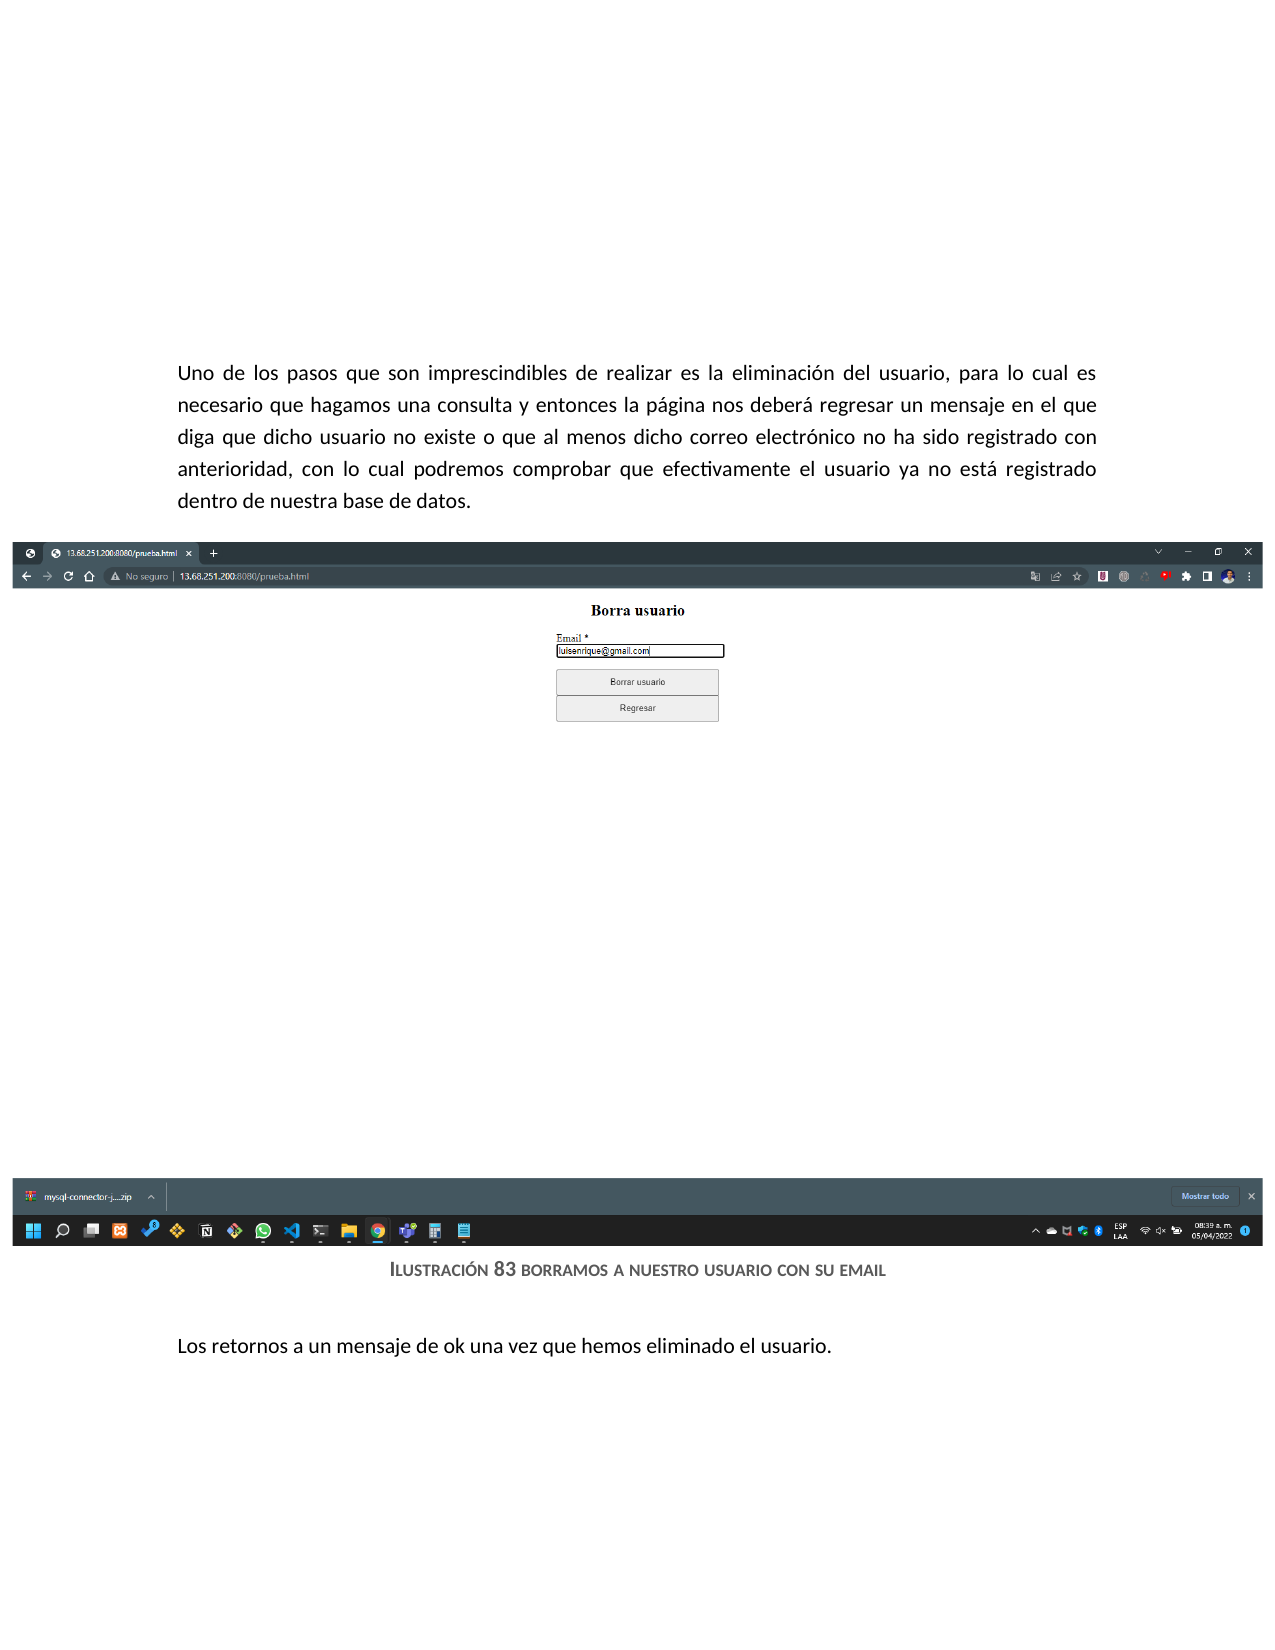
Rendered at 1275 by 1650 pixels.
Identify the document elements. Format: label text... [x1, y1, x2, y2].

picture [12, 542, 1263, 1246]
text Los retornos a un mensaje de ok una vez que hemos eliminado el usuario. [177, 1332, 1098, 1358]
text Uno de los pasos que son imprescindibles de realizar es la eliminación del usuario, para lo cual es necesario que hagamos una consulta y entonces la página nos deberá regresar un mensaje en el que diga que dicho usuario no existe o que al menos dicho correo electrónico no ha sido registrado con anterioridad, con lo cual podremos comprobar que efectivamente el usuario ya no está registrado dentro de nuestra base de datos. [177, 359, 1098, 513]
